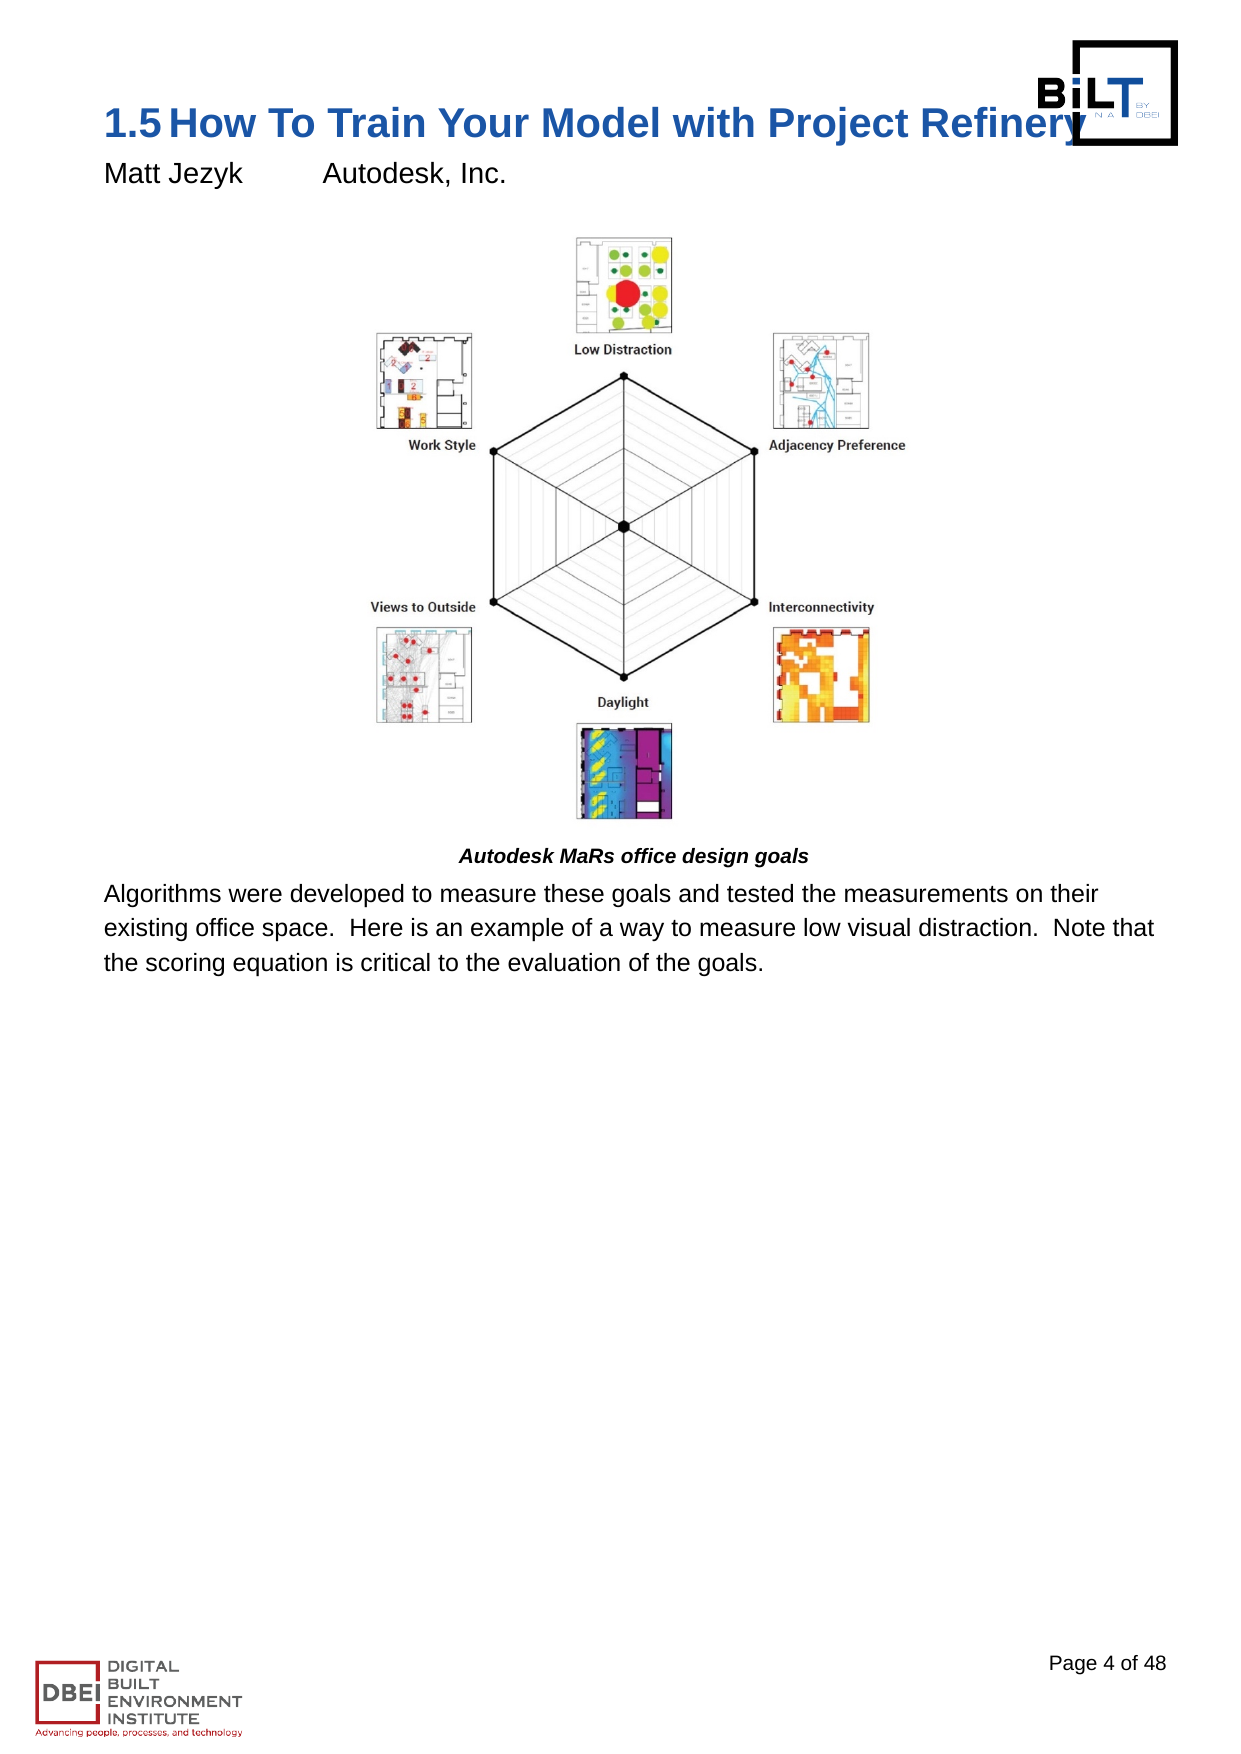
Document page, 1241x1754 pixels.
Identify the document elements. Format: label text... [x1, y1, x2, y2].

subtitle Autodesk MaRs office design goals [103, 844, 1167, 868]
picture [27, 1652, 243, 1740]
picture [1031, 31, 1182, 154]
text Algorithms were developed to measure these goals and tested the measurements on their existing office space. Here is an example of a way to measure low visual distraction. Note that the scoring equation is critical to the evaluation of the goals. [103, 879, 1167, 976]
picture [355, 228, 915, 833]
